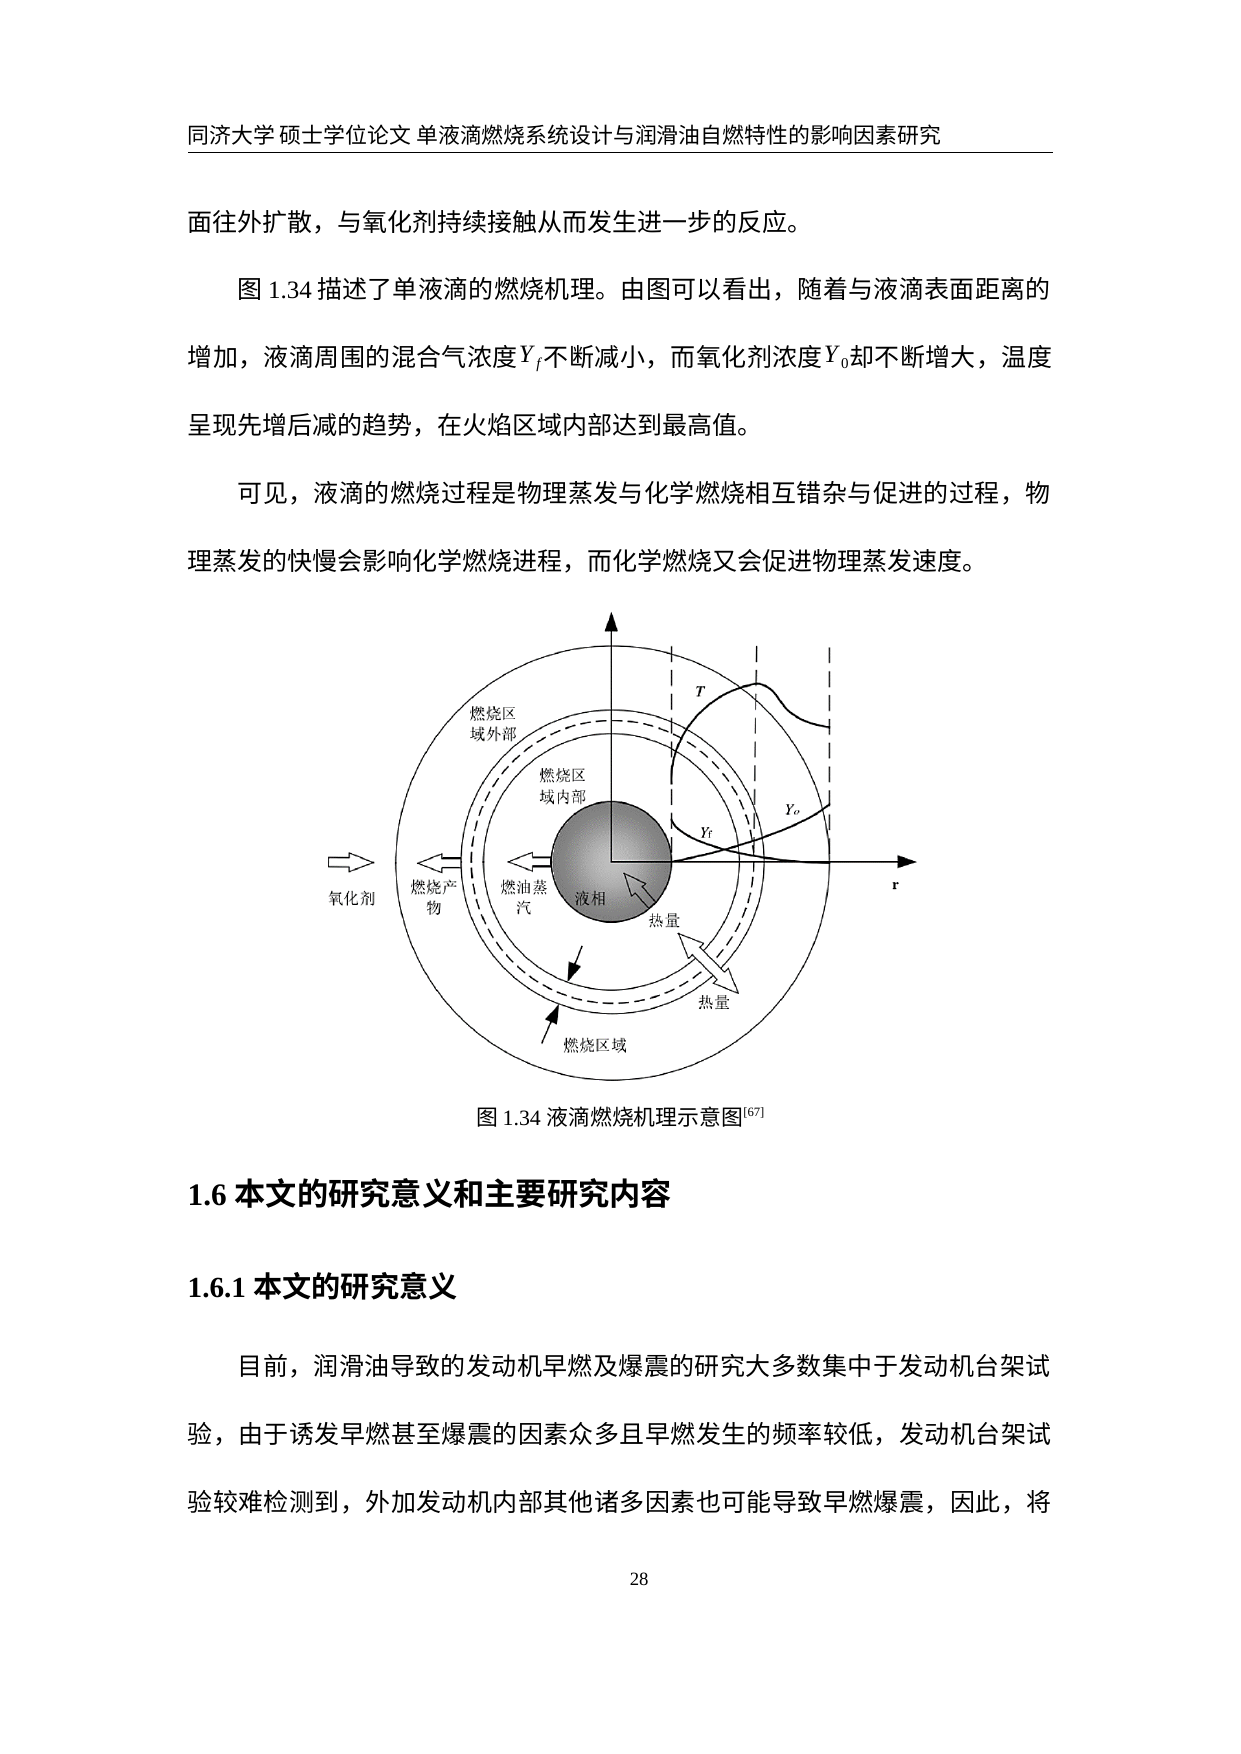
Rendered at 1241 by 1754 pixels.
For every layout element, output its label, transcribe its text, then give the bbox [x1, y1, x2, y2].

text 图1.34描述了单液滴的燃烧机理。由图可以看出，随着与液滴表面距离的增加，液滴周围的混合气浓度不断减小，而氧化剂浓度却不断增大，温度呈现先增后减的趋势，在火焰区域内部达到最高值。 [187, 254, 1053, 458]
text 图1.34 液滴燃烧机理示意图[67] [187, 1099, 1053, 1133]
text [187, 186, 1053, 254]
subtitle 1.6 本文的研究意义和主要研究内容 [187, 1158, 1053, 1226]
picture [322, 610, 918, 1084]
subtitle 1.6.1 本文的研究意义 [187, 1251, 1053, 1318]
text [187, 1331, 1053, 1535]
text 可见，液滴的燃烧过程是物理蒸发与化学燃烧相互错杂与促进的过程，物理蒸发的快慢会影响化学燃烧进程，而化学燃烧又会促进物理蒸发速度。 [187, 458, 1053, 594]
